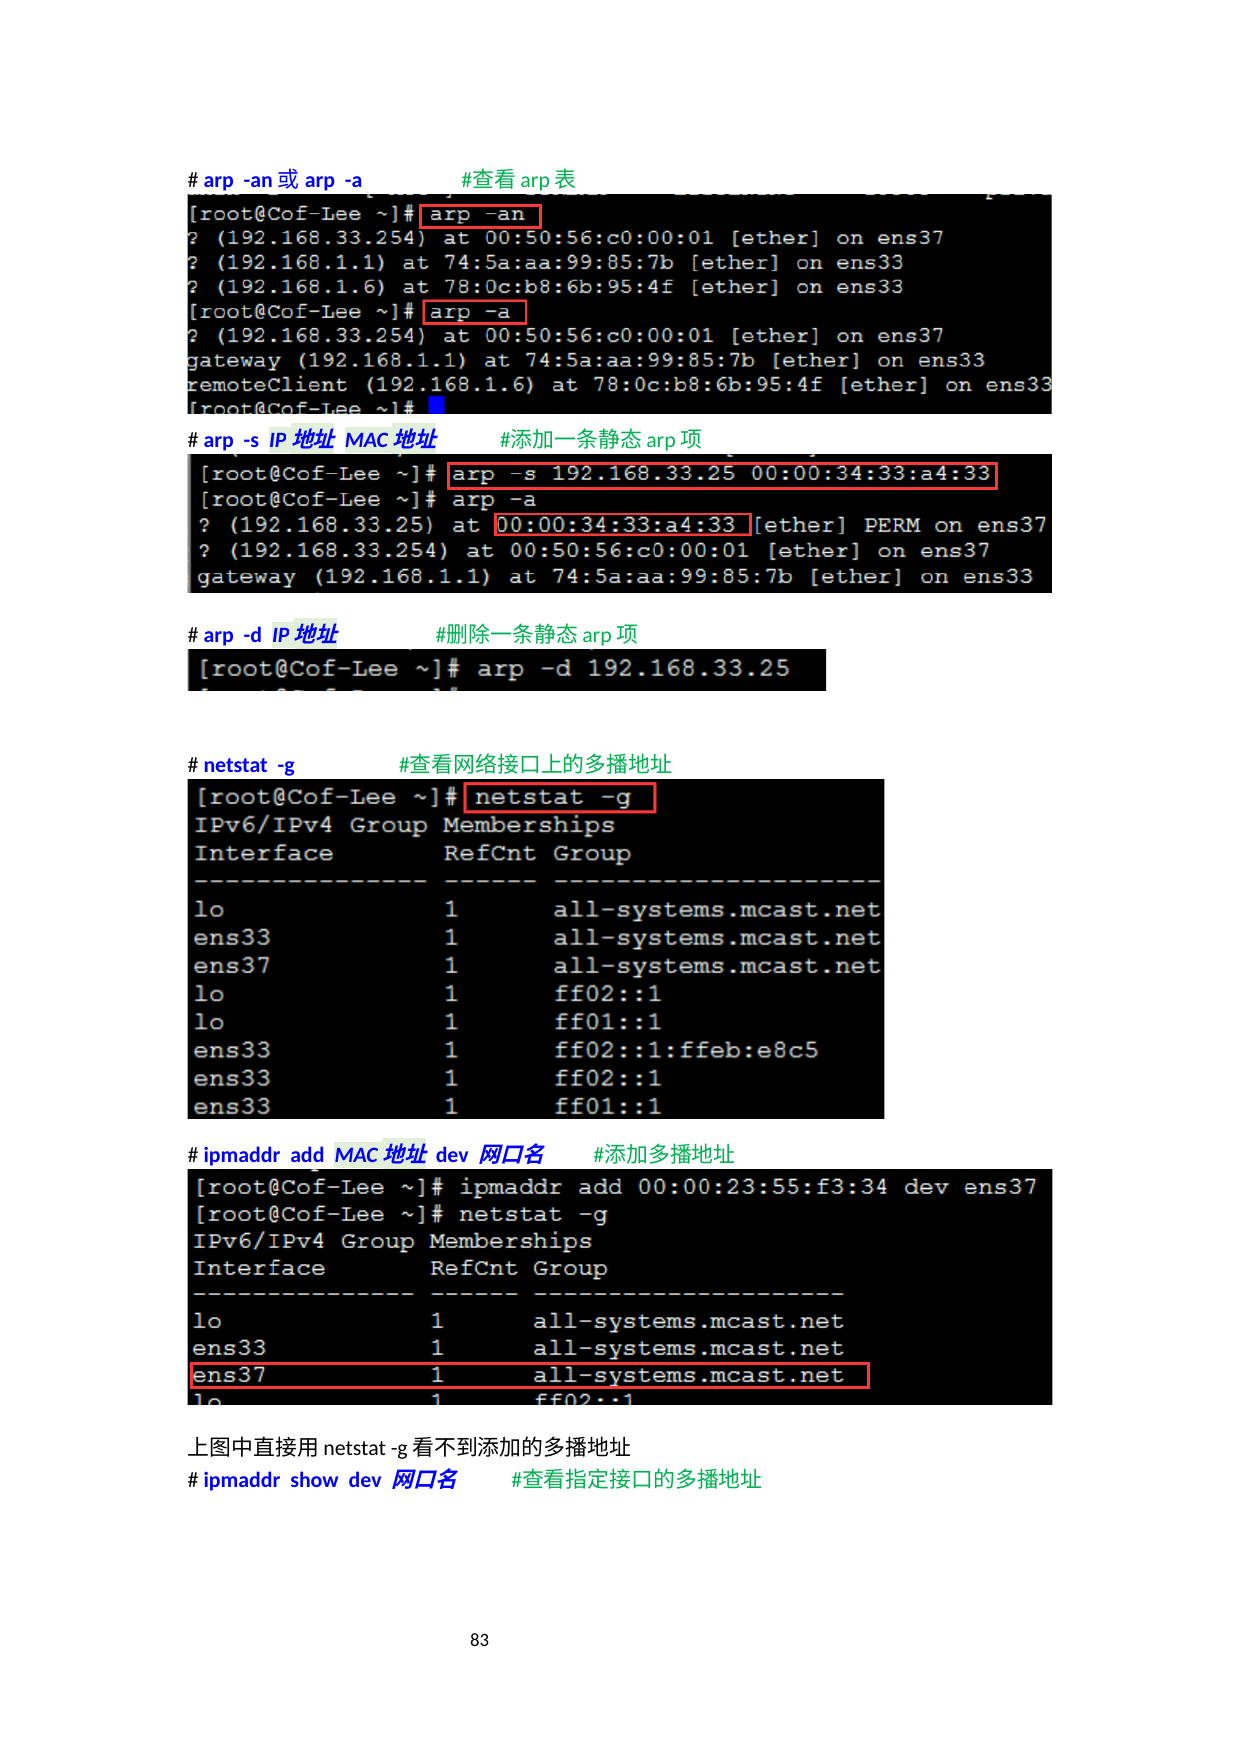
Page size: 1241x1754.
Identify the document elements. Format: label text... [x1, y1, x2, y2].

picture [187, 194, 1052, 414]
text # ipmaddr show dev 网口名 #查看指定接口的多播地址 [187, 1462, 1053, 1494]
text 上图中直接用netstat -g看不到添加的多播地址 [187, 1429, 1053, 1462]
text # arp -d IP地址 #删除一条静态arp项 [187, 617, 1053, 649]
text # ipmaddr add MAC地址 dev 网口名 #添加多播地址 [187, 1137, 1053, 1169]
picture [187, 454, 1052, 593]
picture [187, 649, 827, 691]
picture [187, 779, 885, 1119]
text # arp -an 或 arp -a #查看arp表 [187, 162, 1053, 194]
picture [187, 1169, 1053, 1405]
text # netstat -g #查看网络接口上的多播地址 [187, 747, 1053, 779]
text # arp -s IP地址 MAC地址 #添加一条静态arp项 [187, 422, 1053, 454]
